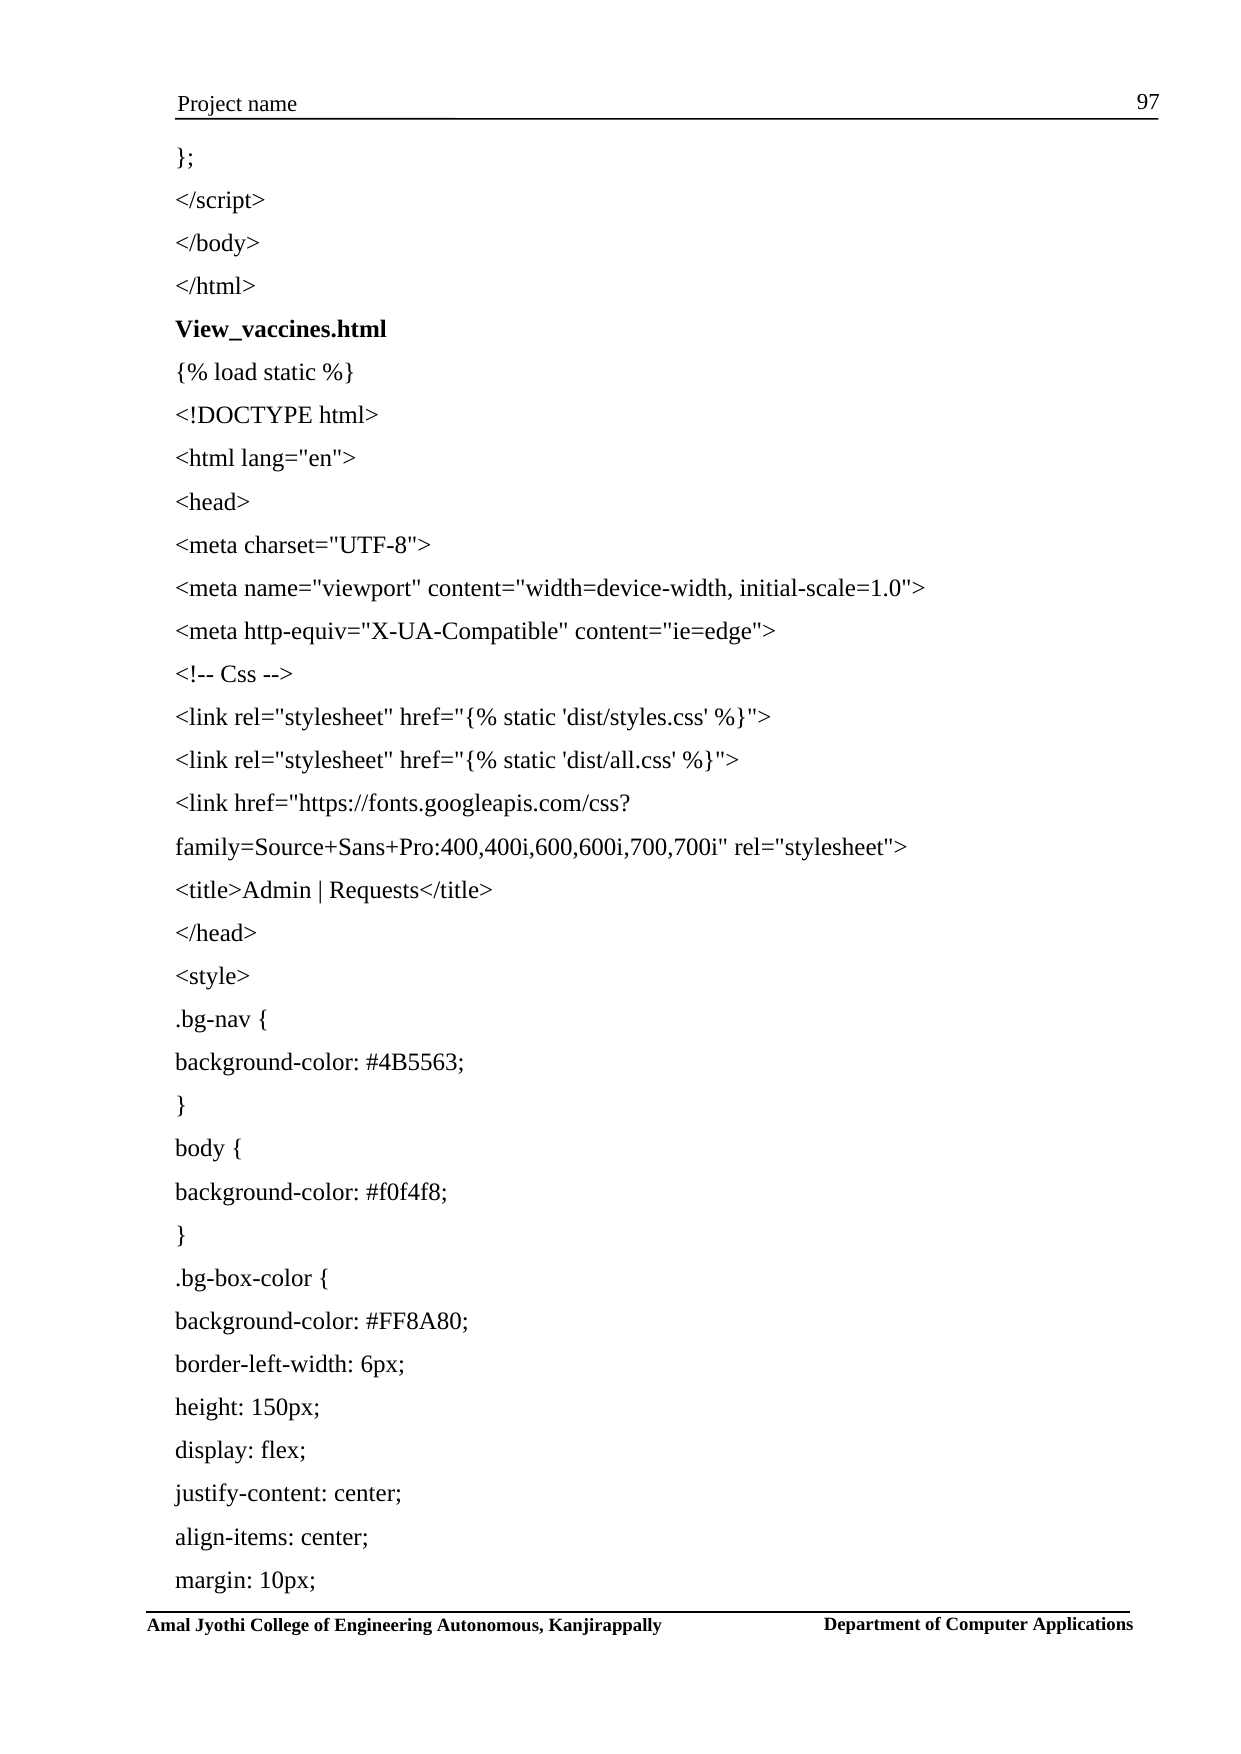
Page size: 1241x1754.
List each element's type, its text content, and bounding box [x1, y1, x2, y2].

text } [175, 1220, 1162, 1248]
text View_vaccines.html [175, 314, 1162, 343]
text .bg-nav { [175, 1004, 1162, 1033]
text <title>Admin | Requests</title> [175, 875, 1162, 903]
text }; [175, 142, 1162, 170]
text {% load static %} [175, 357, 1162, 386]
text <meta charset="UTF-8"> [175, 530, 1162, 558]
text height: 150px; [175, 1392, 1162, 1421]
text </body> [175, 228, 1162, 257]
text <!-- Css --> [175, 659, 1162, 688]
text <meta name="viewport" content="width=device-width, initial-scale=1.0"> [175, 573, 1162, 602]
text background-color: #4B5563; [175, 1047, 1162, 1076]
text align-items: center; [175, 1522, 1162, 1550]
text border-left-width: 6px; [175, 1349, 1162, 1378]
text </head> [175, 918, 1162, 947]
text <link href="https://fonts.googleapis.com/css?family=Source+Sans+Pro:400,400i,600,600i,700,700i" rel="stylesheet"> [175, 788, 1162, 860]
text background-color: #f0f4f8; [175, 1177, 1162, 1205]
text background-color: #FF8A80; [175, 1306, 1162, 1335]
text } [175, 1090, 1162, 1119]
text </html> [175, 271, 1162, 300]
text <html lang="en"> [175, 443, 1162, 472]
text <link rel="stylesheet" href="{% static 'dist/styles.css' %}"> [175, 702, 1162, 731]
text body { [175, 1133, 1162, 1162]
text .bg-box-color { [175, 1263, 1162, 1292]
text <meta http-equiv="X-UA-Compatible" content="ie=edge"> [175, 616, 1162, 645]
text <style> [175, 961, 1162, 990]
text <head> [175, 487, 1162, 515]
text display: flex; [175, 1435, 1162, 1464]
text margin: 10px; [175, 1565, 1162, 1593]
text justify-content: center; [175, 1478, 1162, 1507]
text <!DOCTYPE html> [175, 400, 1162, 429]
text <link rel="stylesheet" href="{% static 'dist/all.css' %}"> [175, 745, 1162, 774]
text </script> [175, 185, 1162, 213]
